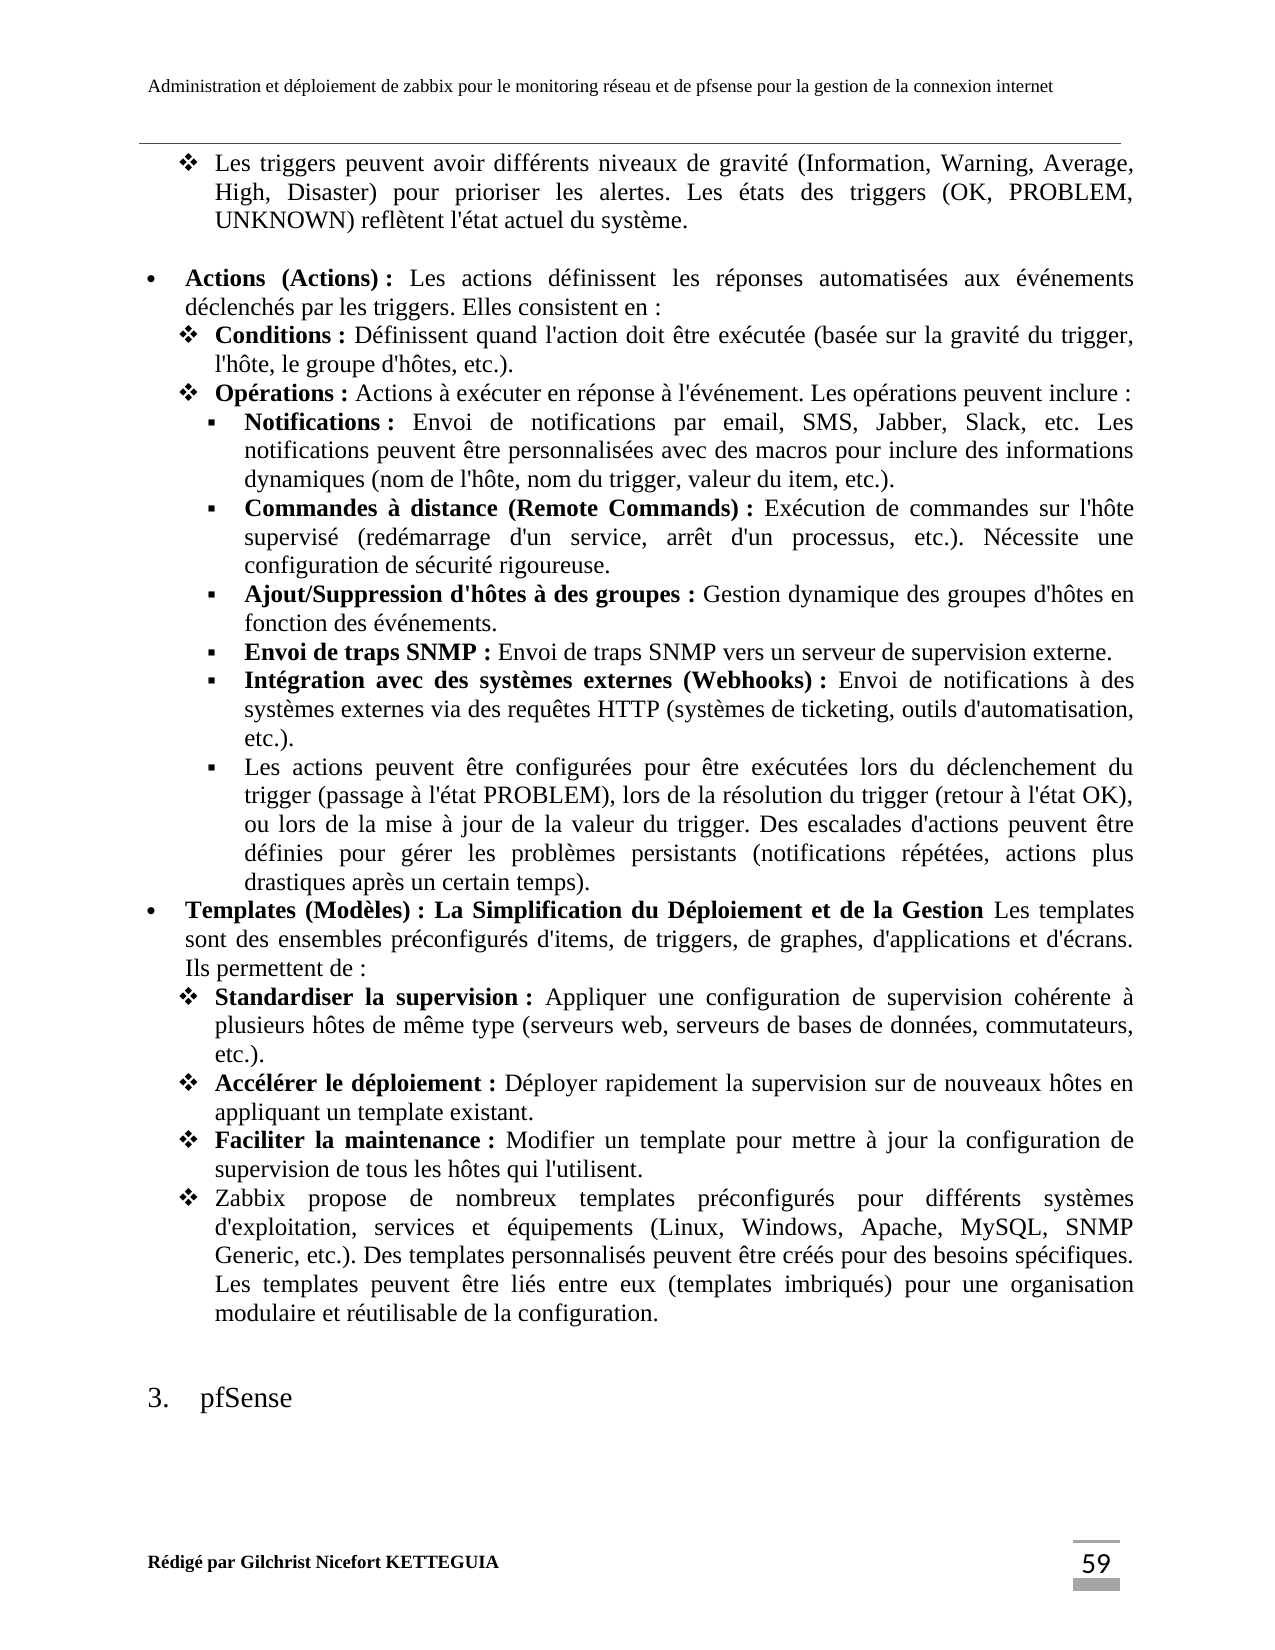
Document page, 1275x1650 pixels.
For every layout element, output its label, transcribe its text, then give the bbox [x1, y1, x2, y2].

list Envoi de traps SNMP : Envoi de traps SNMP vers un serveur de supervision externe. [207, 637, 1135, 665]
list Les actions peuvent être configurées pour être exécutées lors du déclenchement du trigger (passage à l'état PROBLEM), lors de la résolution du trigger (retour à l'état OK), ou lors de la mise à jour de la valeur du trigger. Des escalades d'actions peuvent être définies pour gérer les problèmes persistants (notifications répétées, actions plus drastiques après un certain temps). [207, 752, 1135, 895]
list Commandes à distance (Remote Commands) : Exécution de commandes sur l'hôte supervisé (redémarrage d'un service, arrêt d'un processus, etc.). Nécessite une configuration de sécurité rigoureuse. [207, 493, 1135, 579]
list Actions (Actions) : Les actions définissent les réponses automatisées aux événements déclenchés par les triggers. Elles consistent en : [147, 263, 1135, 320]
list Ajout/Suppression d'hôtes à des groupes : Gestion dynamique des groupes d'hôtes en fonction des événements. [207, 579, 1135, 637]
list Templates (Modèles) : La Simplification du Déploiement et de la Gestion Les templates sont des ensembles préconfigurés d'items, de triggers, de graphes, d'applications et d'écrans. Ils permettent de : [147, 895, 1135, 982]
list Opérations : Actions à exécuter en réponse à l'événement. Les opérations peuvent inclure : [177, 378, 1135, 407]
list Intégration avec des systèmes externes (Webhooks) : Envoi de notifications à des systèmes externes via des requêtes HTTP (systèmes de ticketing, outils d'automatisation, etc.). [207, 665, 1135, 752]
list Conditions : Définissent quand l'action doit être exécutée (basée sur la gravité du trigger, l'hôte, le groupe d'hôtes, etc.). [177, 320, 1135, 378]
list Notifications : Envoi de notifications par email, SMS, Jabber, Slack, etc. Les notifications peuvent être personnalisées avec des macros pour inclure des informations dynamiques (nom de l'hôte, nom du trigger, valeur du item, etc.). [207, 407, 1135, 493]
list Accélérer le déploiement : Déployer rapidement la supervision sur de nouveaux hôtes en appliquant un template existant. [177, 1068, 1135, 1125]
subtitle pfSense [147, 1380, 1135, 1414]
list Les triggers peuvent avoir différents niveaux de gravité (Information, Warning, Average, High, Disaster) pour prioriser les alertes. Les états des triggers (OK, PROBLEM, UNKNOWN) reflètent l'état actuel du système. [177, 148, 1135, 234]
list Standardiser la supervision : Appliquer une configuration de supervision cohérente à plusieurs hôtes de même type (serveurs web, serveurs de bases de données, commutateurs, etc.). [177, 982, 1135, 1068]
list Zabbix propose de nombreux templates préconfigurés pour différents systèmes d'exploitation, services et équipements (Linux, Windows, Apache, MySQL, SNMP Generic, etc.). Des templates personnalisés peuvent être créés pour des besoins spécifiques. Les templates peuvent être liés entre eux (templates imbriqués) pour une organisation modulaire et réutilisable de la configuration. [177, 1183, 1135, 1327]
list Faciliter la maintenance : Modifier un template pour mettre à jour la configuration de supervision de tous les hôtes qui l'utilisent. [177, 1125, 1135, 1183]
